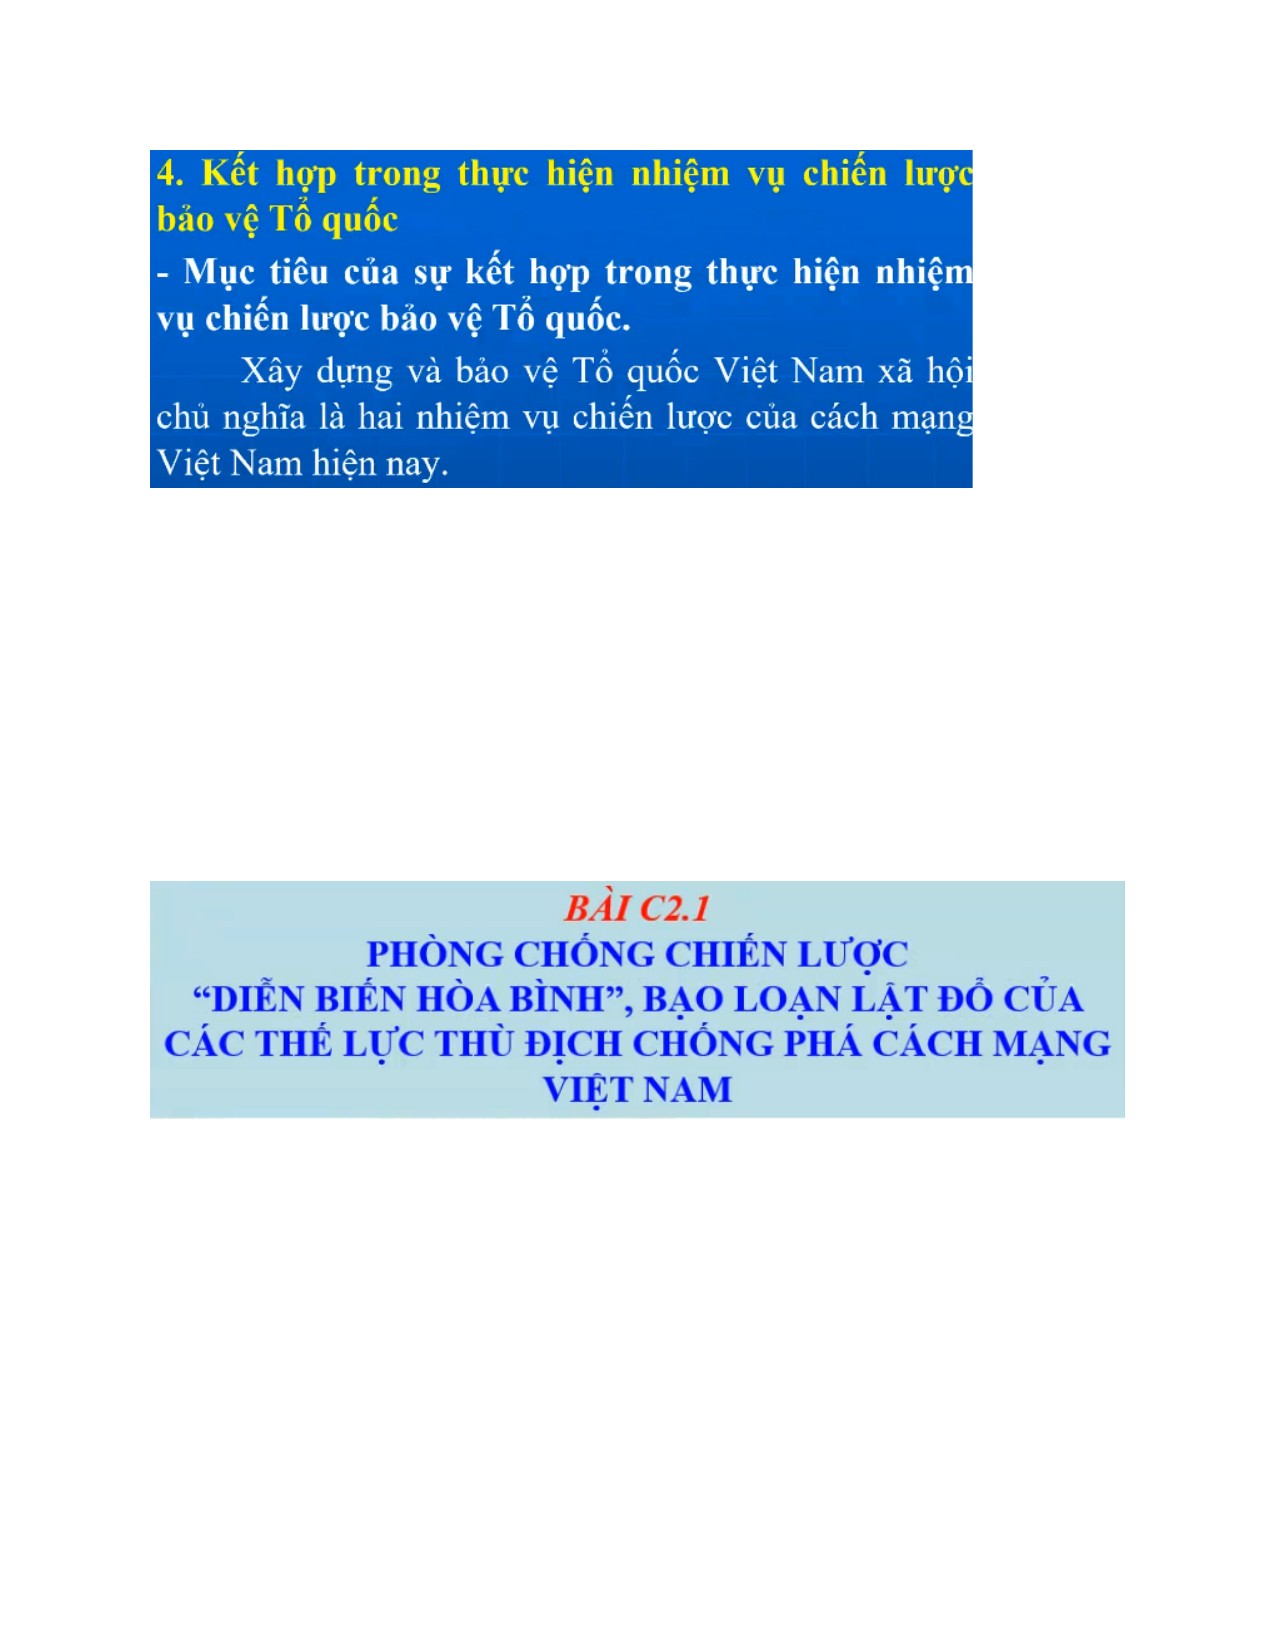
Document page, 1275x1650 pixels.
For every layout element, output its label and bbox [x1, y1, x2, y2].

picture [150, 881, 1125, 1119]
picture [150, 150, 973, 488]
